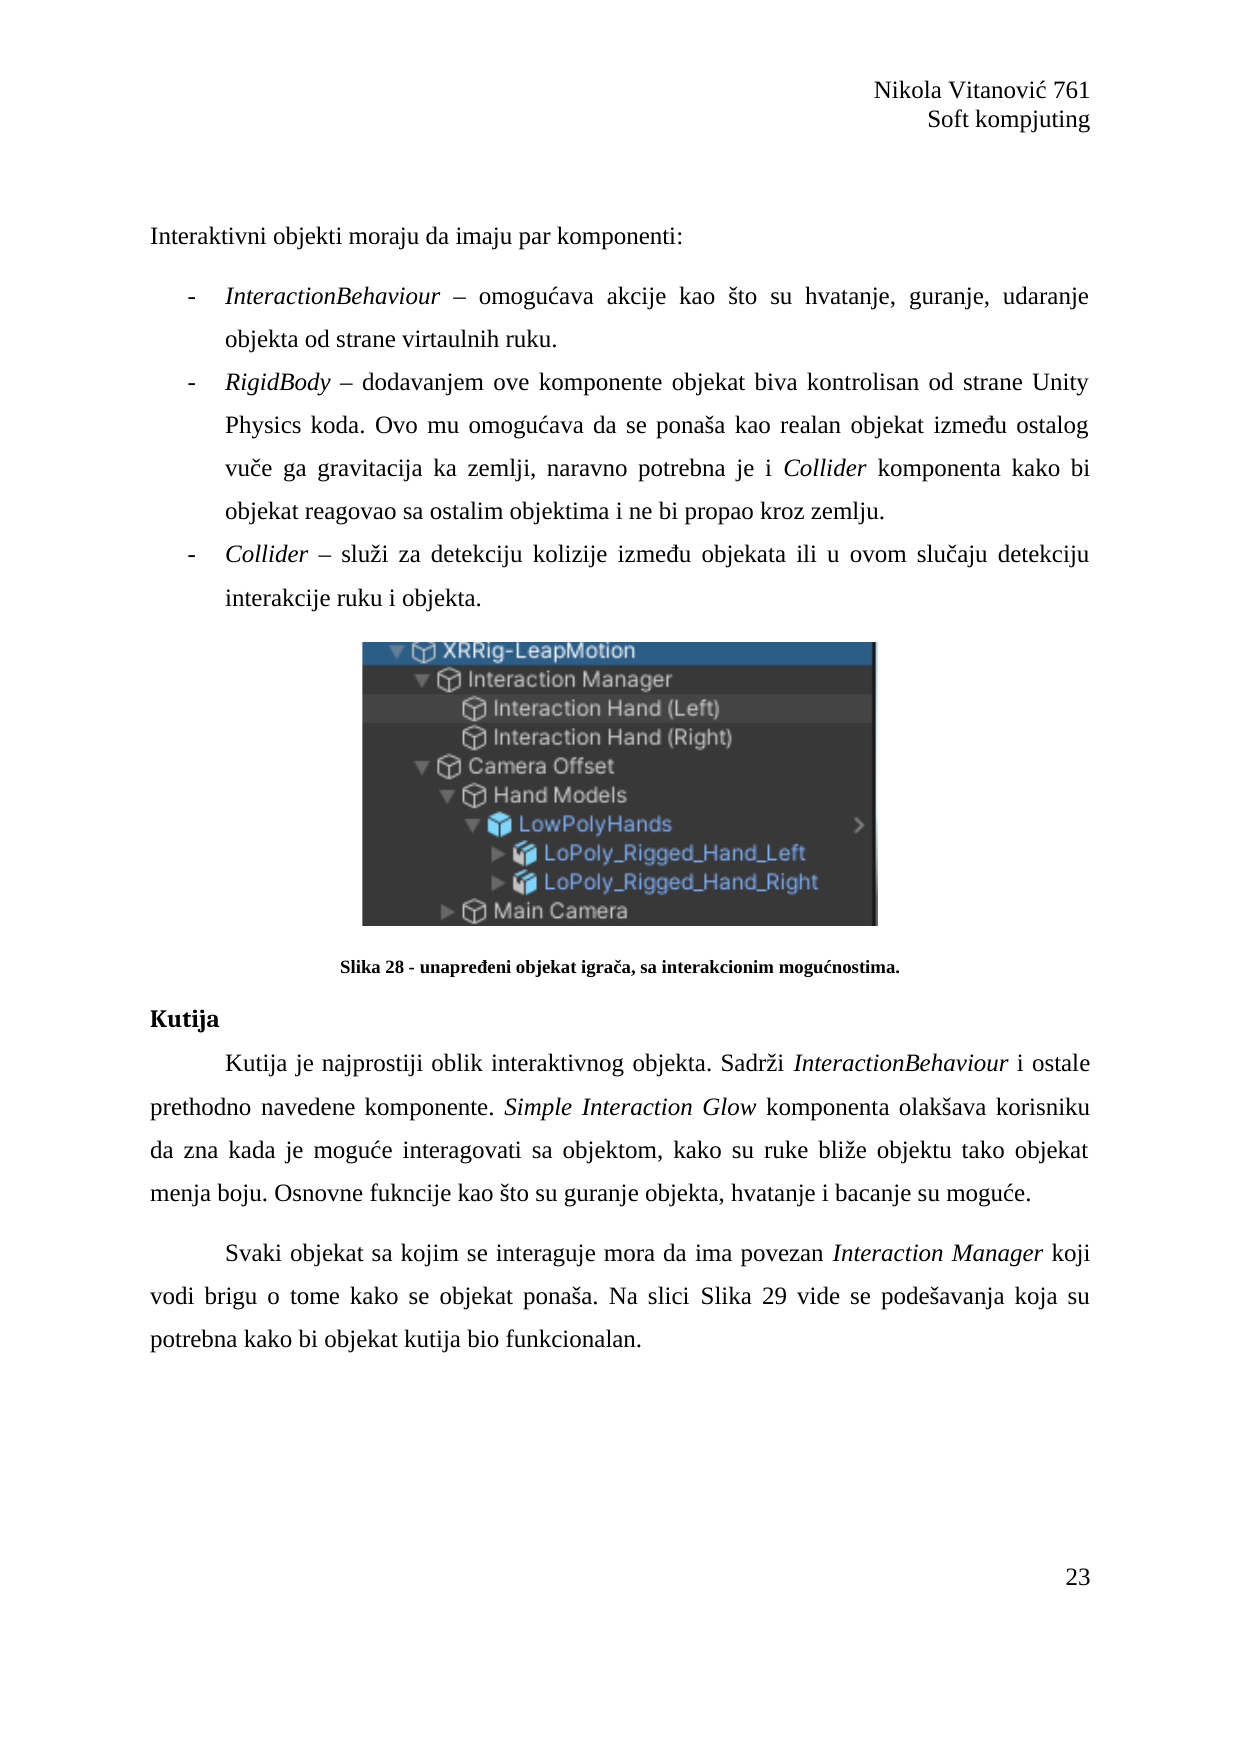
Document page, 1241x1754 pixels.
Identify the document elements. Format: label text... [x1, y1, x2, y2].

text Svaki objekat sa kojim se interaguje mora da ima povezan Interaction Manager koji vodi brigu o tome kako se objekat ponaša. Na slici 29 vide se podešavanja koja su potrebna kako bi objekat kutija bio funkcionalan. [150, 1238, 1090, 1353]
picture [362, 642, 878, 926]
subtitle Kutija [150, 1005, 1090, 1034]
list InteractionBehaviour – omogućava akcije kao što su hvatanje, guranje, udaranje objekta od strane virtaulnih ruku. [187, 281, 1090, 353]
text Interaktivni objekti moraju da imaju par komponenti: [150, 221, 1090, 250]
list RigidBody – dodavanjem ove komponente objekat biva kontrolisan od strane Unity Physics koda. Ovo mu omogućava da se ponaša kao realan objekat između ostalog vuče ga gravitacija ka zemlji, naravno potrebna je i Collider komponenta kako bi objekat reagovao sa ostalim objektima i ne bi propao kroz zemlju. [187, 367, 1090, 525]
list Collider – služi za detekciju kolizije između objekata ili u ovom slučaju detekciju interakcije ruku i objekta. [187, 539, 1090, 611]
text Slika 28 - unapređeni objekat igrača, sa interakcionim mogućnostima. [150, 956, 1090, 978]
text Kutija je najprostiji oblik interaktivnog objekta. Sadrži InteractionBehaviour i ostale prethodno navedene komponente. Simple Interaction Glow komponenta olakšava korisniku da zna kada je moguće interagovati sa objektom, kako su ruke bliže objektu tako objekat menja boju. Osnovne fukncije kao što su guranje objekta, hvatanje i bacanje su moguće. [150, 1048, 1090, 1207]
